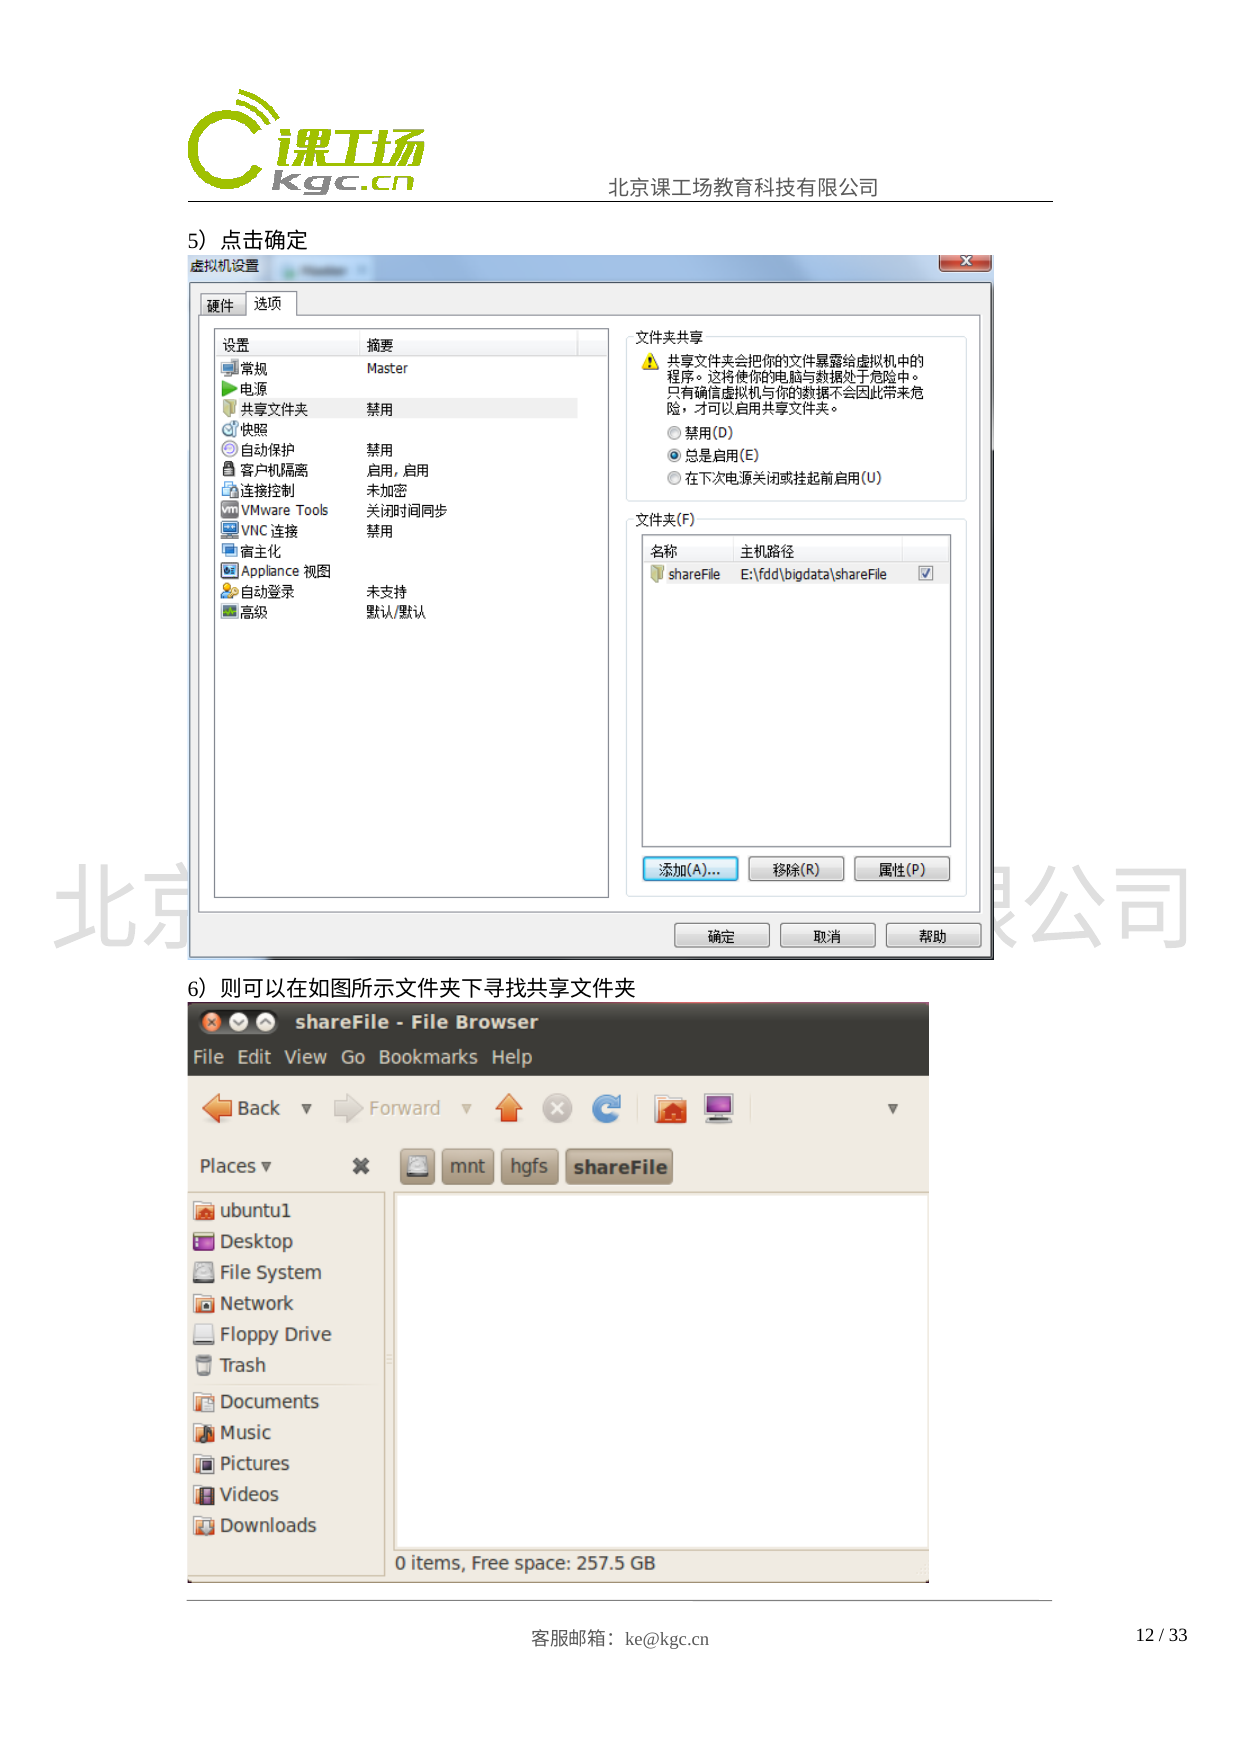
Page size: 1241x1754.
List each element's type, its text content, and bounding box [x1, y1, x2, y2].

picture [187, 88, 425, 195]
picture [187, 1002, 929, 1583]
list 5）点击确定 [187, 223, 1053, 255]
picture [187, 255, 994, 960]
list 6）则可以在如图所示文件夹下寻找共享文件夹 [187, 970, 1053, 1003]
